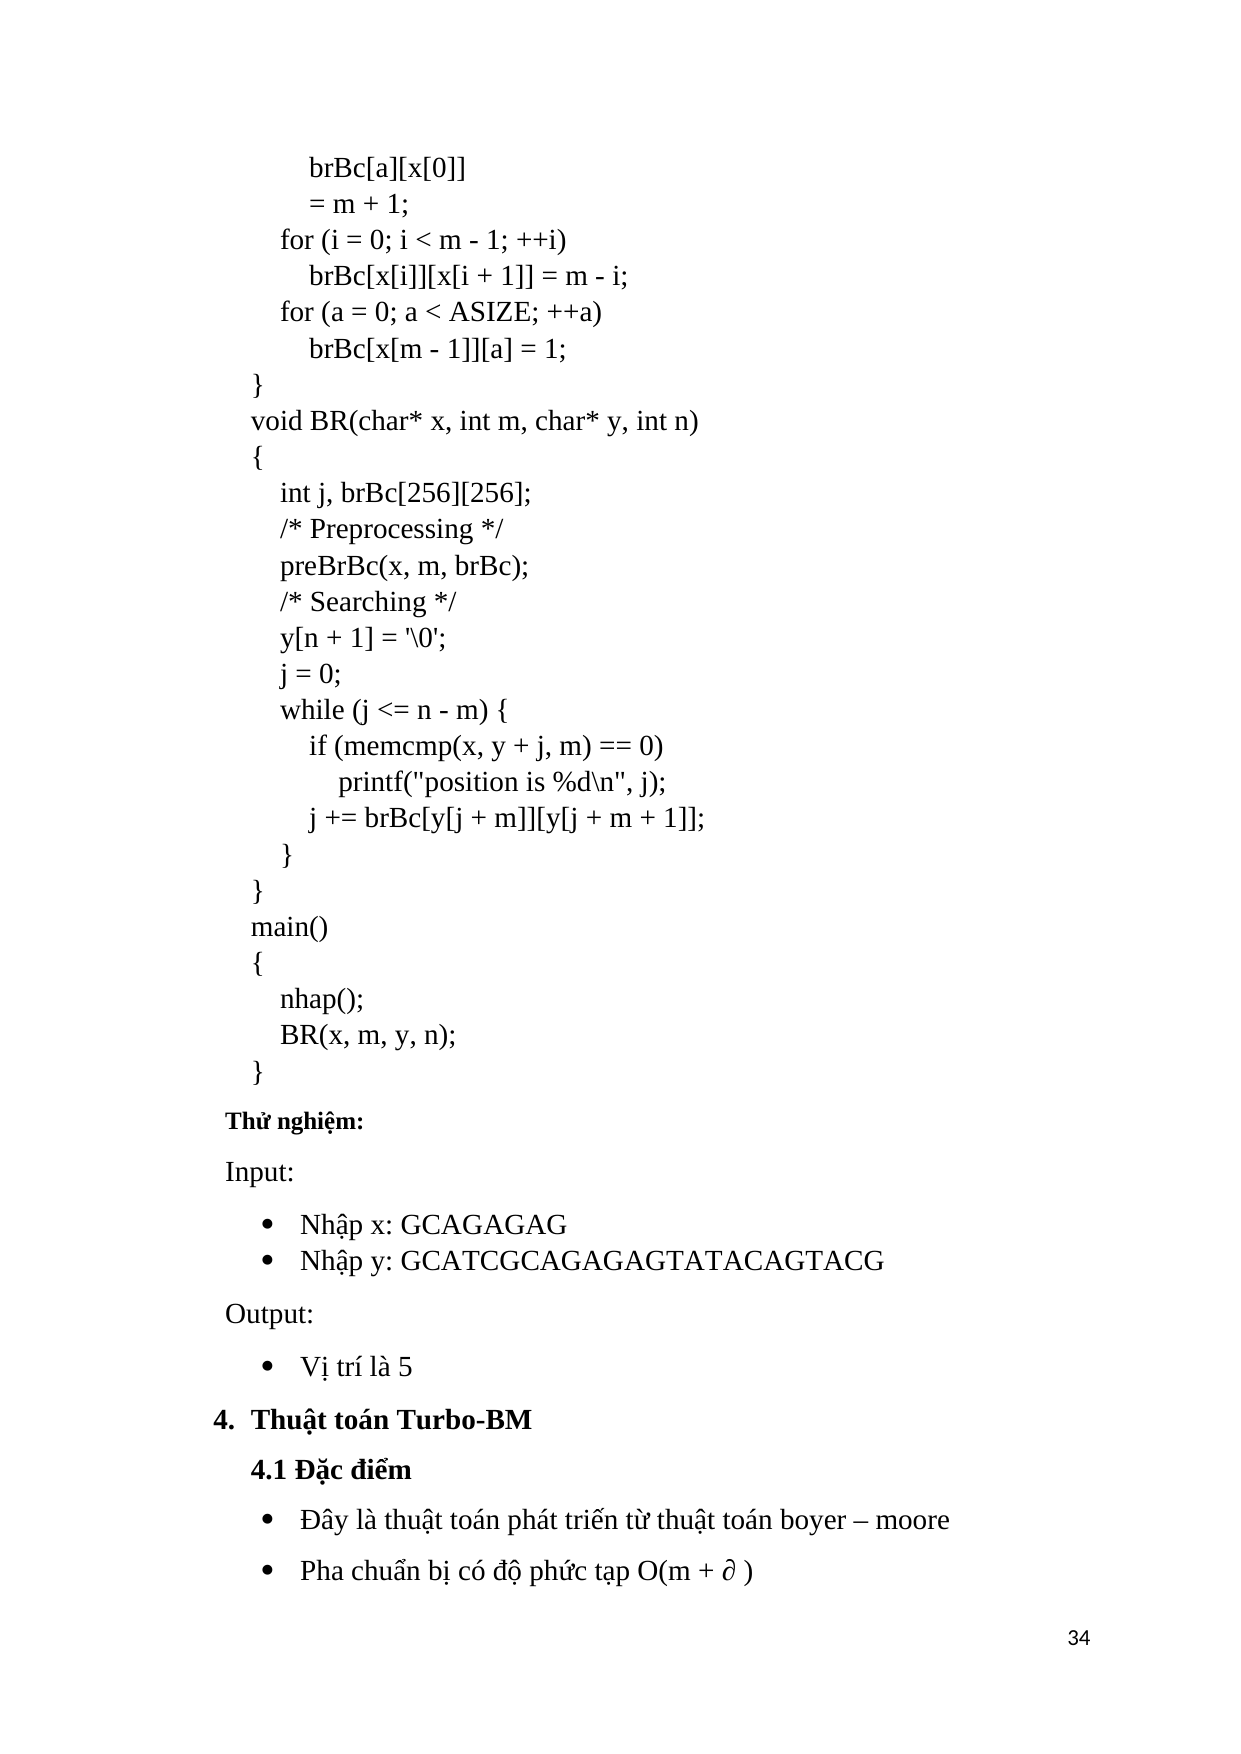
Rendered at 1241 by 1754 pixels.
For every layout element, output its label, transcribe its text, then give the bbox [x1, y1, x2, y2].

list printf("position is %d\n", j); [251, 764, 1090, 798]
text Input: [225, 1154, 1090, 1188]
list } [251, 367, 1090, 400]
list j += brBc[y[j + m]][y[j + m + 1]]; [251, 801, 1090, 834]
list nhap(); [251, 981, 1090, 1015]
text Thử nghiệm: [150, 1106, 1090, 1135]
list /* Preprocessing */ [251, 511, 1090, 545]
subtitle Thuật toán Turbo-BM [213, 1402, 1090, 1435]
list Nhập x: GCAGAGAG [262, 1207, 1090, 1241]
list void BR(char* x, int m, char* y, int n) [251, 403, 1090, 437]
list { [251, 945, 1090, 979]
list { [251, 439, 1090, 473]
list brBc[x[i]][x[i + 1]] = m - i; [251, 258, 1090, 292]
list for (a = 0; a < ASIZE; ++a) [251, 294, 1090, 328]
list /* Searching */ [251, 584, 1090, 617]
text Output: [225, 1296, 1090, 1330]
list int j, brBc[256][256]; [251, 475, 1090, 509]
list Pha chuẩn bị có độ phức tạp O(m + ∂ ) [262, 1553, 1090, 1586]
list BR(x, m, y, n); [251, 1017, 1090, 1051]
list } [244, 1054, 1090, 1087]
subtitle 4.1 Đặc điểm [251, 1452, 1090, 1486]
list y[n + 1] = '\0'; [251, 620, 1090, 653]
list Đây là thuật toán phát triến từ thuật toán boyer – moore [262, 1502, 1090, 1536]
list } [251, 873, 1090, 906]
list Vị trí là 5 [262, 1349, 1090, 1383]
list = m + 1; [251, 186, 1090, 220]
list if (memcmp(x, y + j, m) == 0) [251, 728, 1090, 762]
list for (i = 0; i < m - 1; ++i) [251, 222, 1090, 256]
list preBrBc(x, m, brBc); [251, 548, 1090, 581]
list while (j <= n - m) { [251, 692, 1090, 726]
list } [251, 837, 1090, 870]
list j = 0; [251, 656, 1090, 689]
list main() [251, 909, 1090, 943]
list Nhập y: GCATCGCAGAGAGTATACAGTACG [262, 1243, 1090, 1277]
list brBc[a][x[0]] [251, 150, 1090, 183]
list brBc[x[m - 1]][a] = 1; [251, 331, 1090, 364]
